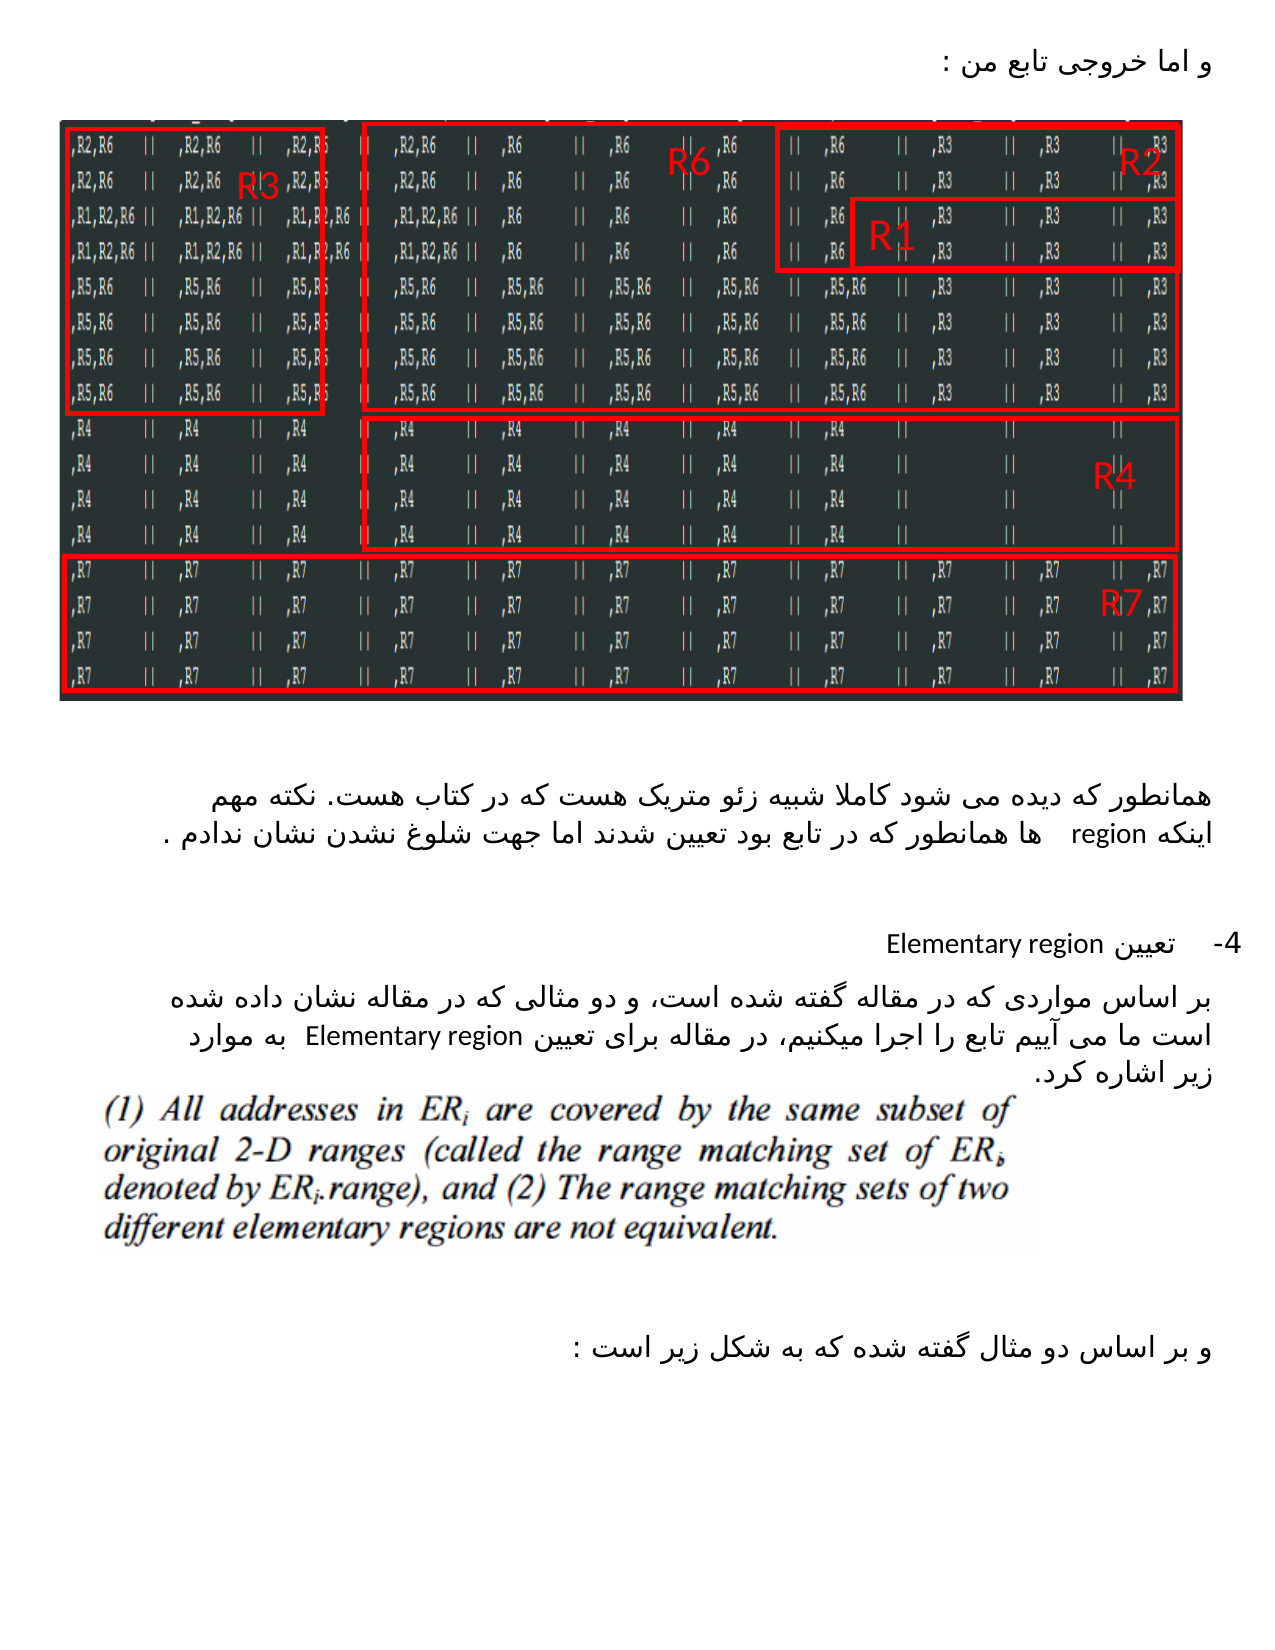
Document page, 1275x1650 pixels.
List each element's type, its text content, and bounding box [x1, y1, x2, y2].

picture [98, 1091, 1037, 1253]
picture [59, 120, 1183, 701]
text بر اساس مواردی که در مقاله گفته شده است، و دو مثالی که در مقاله نشان داده شده است ما می آییم تابع را اجرا میکنیم، در مقاله برای تعیین Elementary region به موارد زیر اشاره کرد. [150, 980, 1213, 1089]
text همانطور که دیده می شود کاملا شبیه زئو متریک هست که در کتاب هست. نکته مهم اینکه region ها همانطور که در تابع بود تعیین شدند اما جهت شلوغ نشدن نشان ندادم . [150, 778, 1213, 851]
list تعیین Elementary region [150, 925, 1213, 961]
text و اما خروجی تابع من : [150, 44, 1213, 78]
text و بر اساس دو مثال گفته شده که به شکل زیر است : [150, 1330, 1213, 1364]
